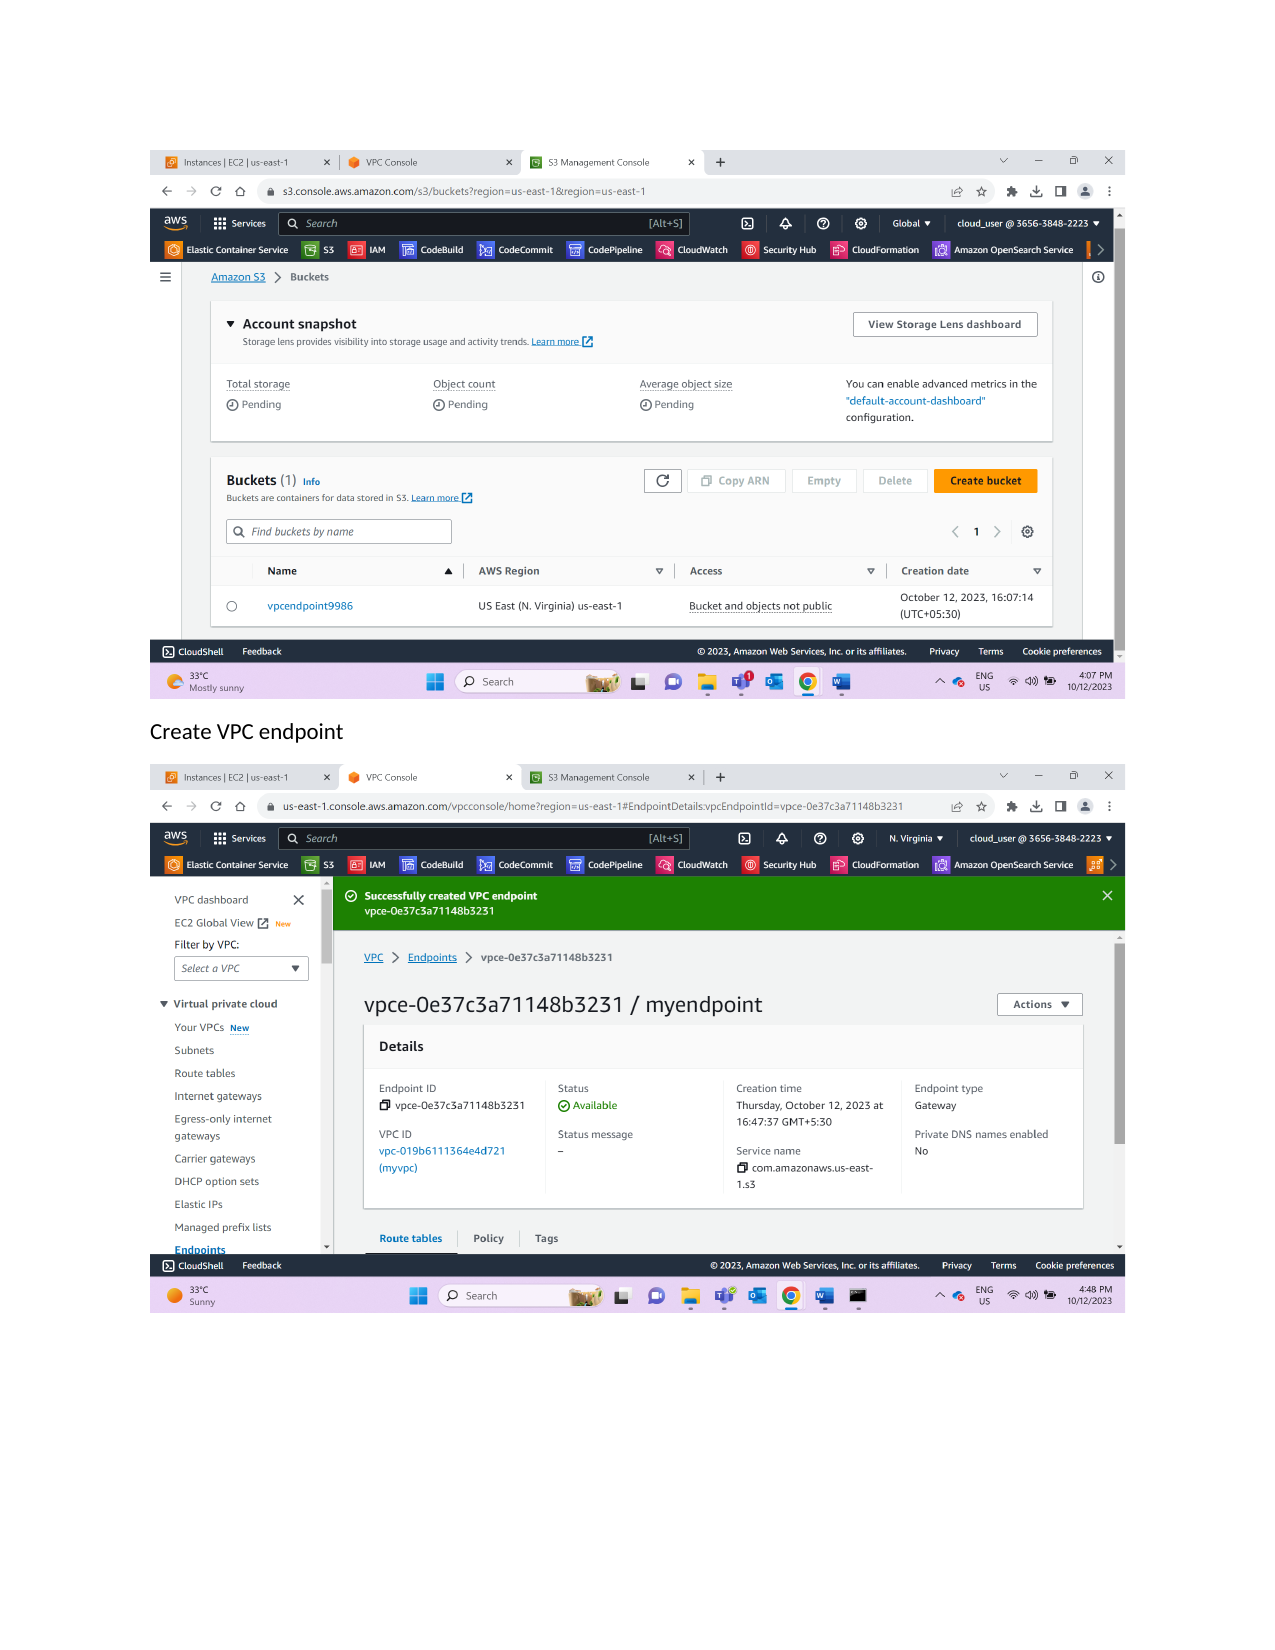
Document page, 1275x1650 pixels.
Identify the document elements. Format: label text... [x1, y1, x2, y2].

text Create VPC endpoint [150, 717, 1125, 745]
picture [150, 150, 1125, 699]
picture [150, 764, 1125, 1313]
